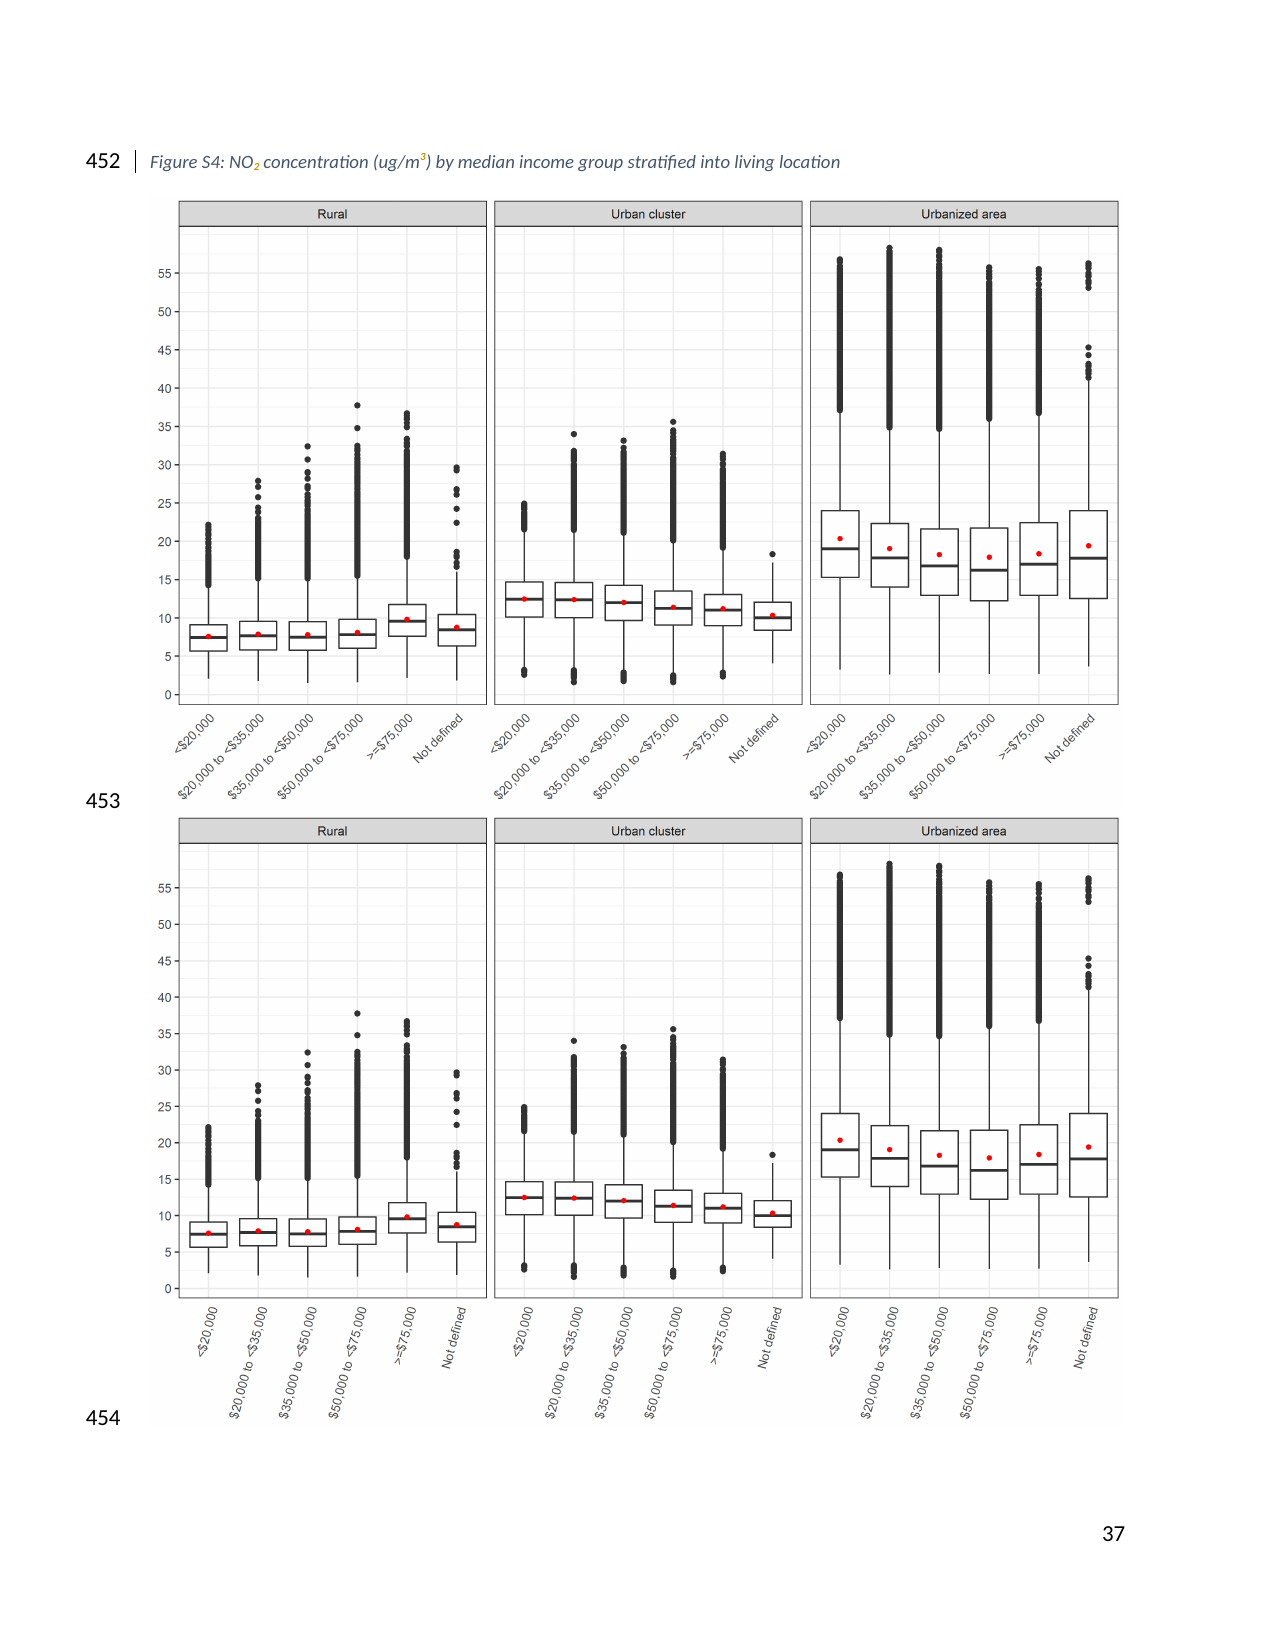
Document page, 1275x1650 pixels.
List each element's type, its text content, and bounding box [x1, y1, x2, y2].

text Figure S4: NO2 concentration (ug/m3) by median income group stratified into living location [150, 150, 1125, 173]
picture [150, 810, 1126, 1426]
picture [150, 193, 1126, 809]
